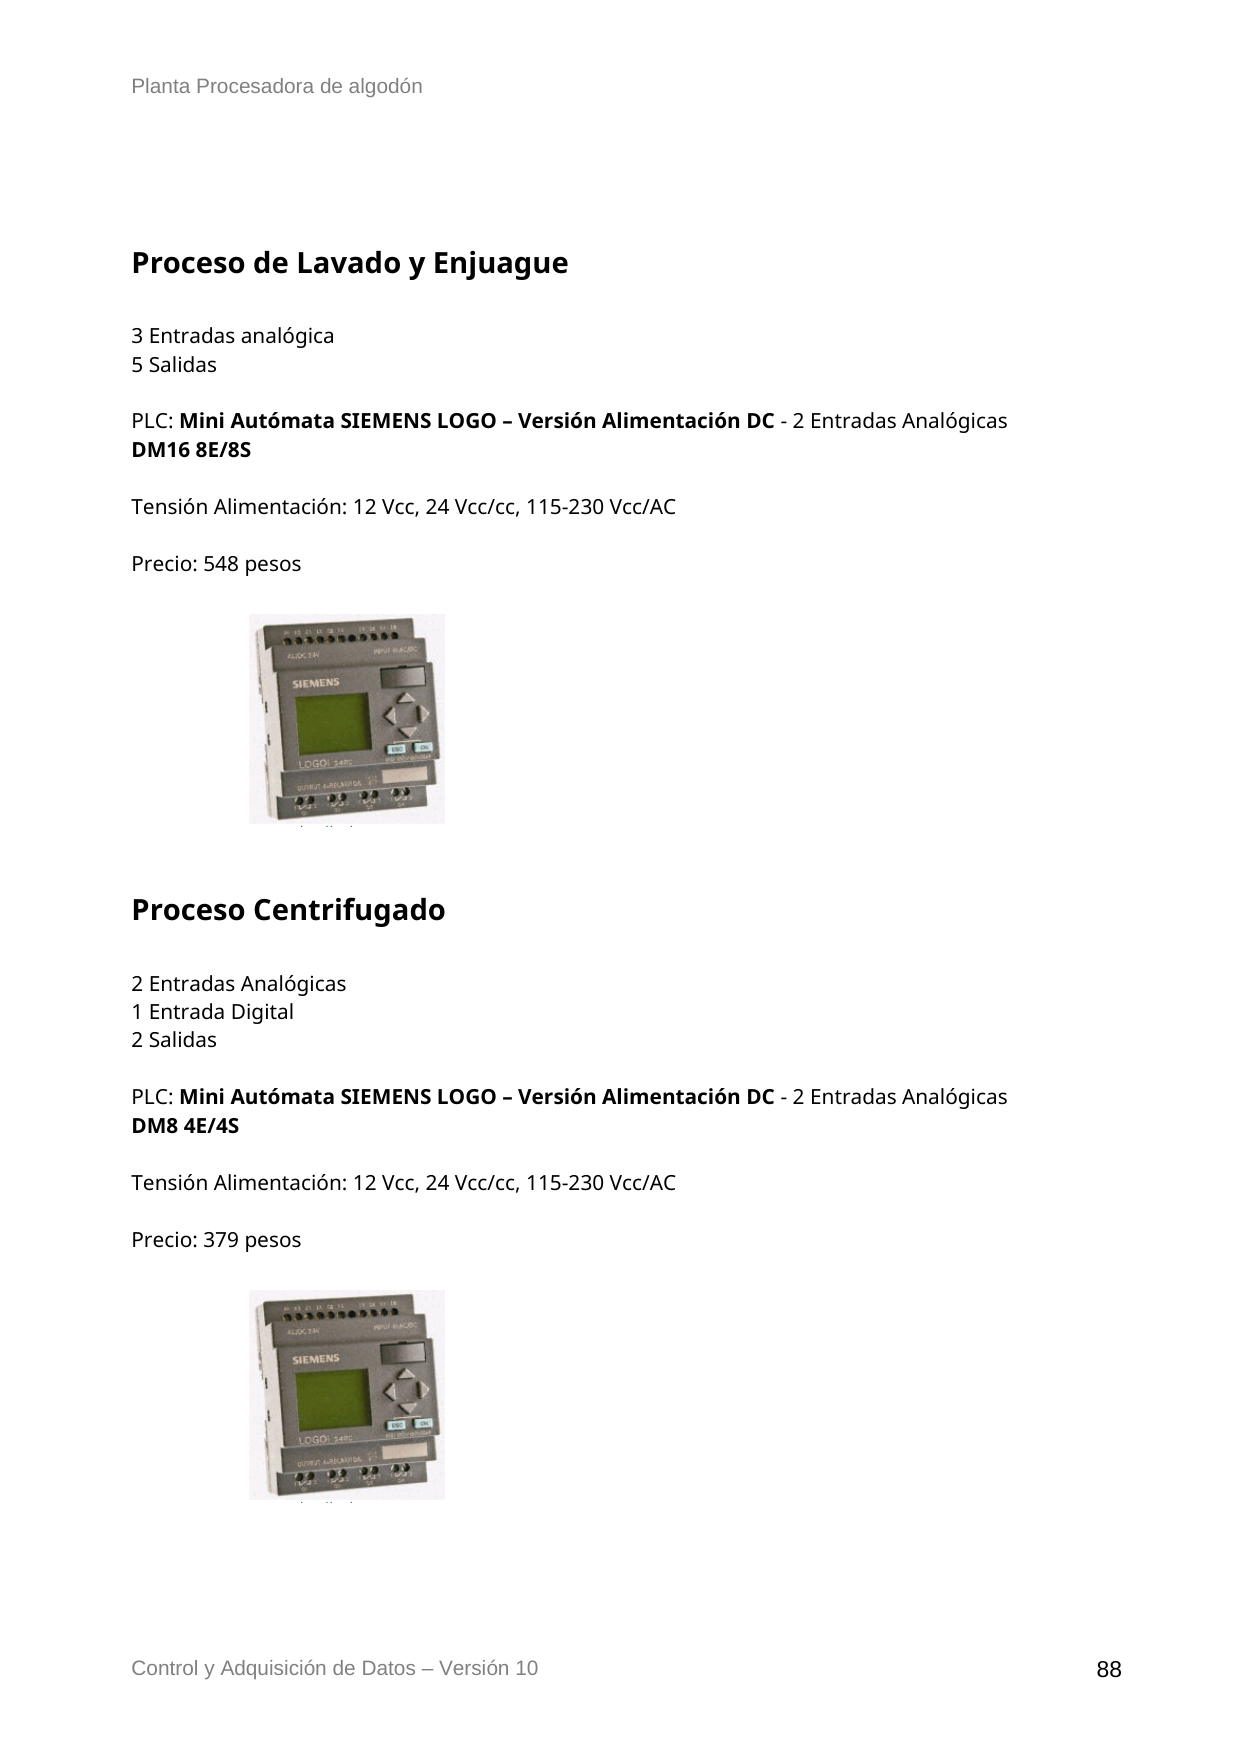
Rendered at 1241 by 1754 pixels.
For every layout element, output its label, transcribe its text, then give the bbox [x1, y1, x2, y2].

text Precio: 379 pesos [131, 1225, 1122, 1253]
text Proceso Centrifugado [131, 889, 1122, 929]
text 2 Salidas [131, 1026, 1122, 1054]
text 2 Entradas Analógicas [131, 969, 1122, 997]
text Tensión Alimentación: 12 Vcc, 24 Vcc/cc, 115-230 Vcc/AC [131, 1168, 1122, 1196]
text Proceso de Lavado y Enjuague [131, 242, 1122, 282]
text DM16 8E/8S [131, 435, 1122, 463]
text 1 Entrada Digital [131, 997, 1122, 1026]
text 3 Entradas analógica [131, 321, 1122, 350]
text 5 Salidas [131, 350, 1122, 378]
text PLC: Mini Autómata SIEMENS LOGO – Versión Alimentación DC - 2 Entradas Analógicas [131, 1082, 1122, 1111]
text Tensión Alimentación: 12 Vcc, 24 Vcc/cc, 115-230 Vcc/AC [131, 492, 1122, 520]
text DM8 4E/4S [131, 1111, 1122, 1139]
text PLC: Mini Autómata SIEMENS LOGO – Versión Alimentación DC - 2 Entradas Analógicas [131, 407, 1122, 435]
picture [243, 612, 446, 827]
picture [243, 1288, 446, 1503]
text Precio: 548 pesos [131, 549, 1122, 577]
